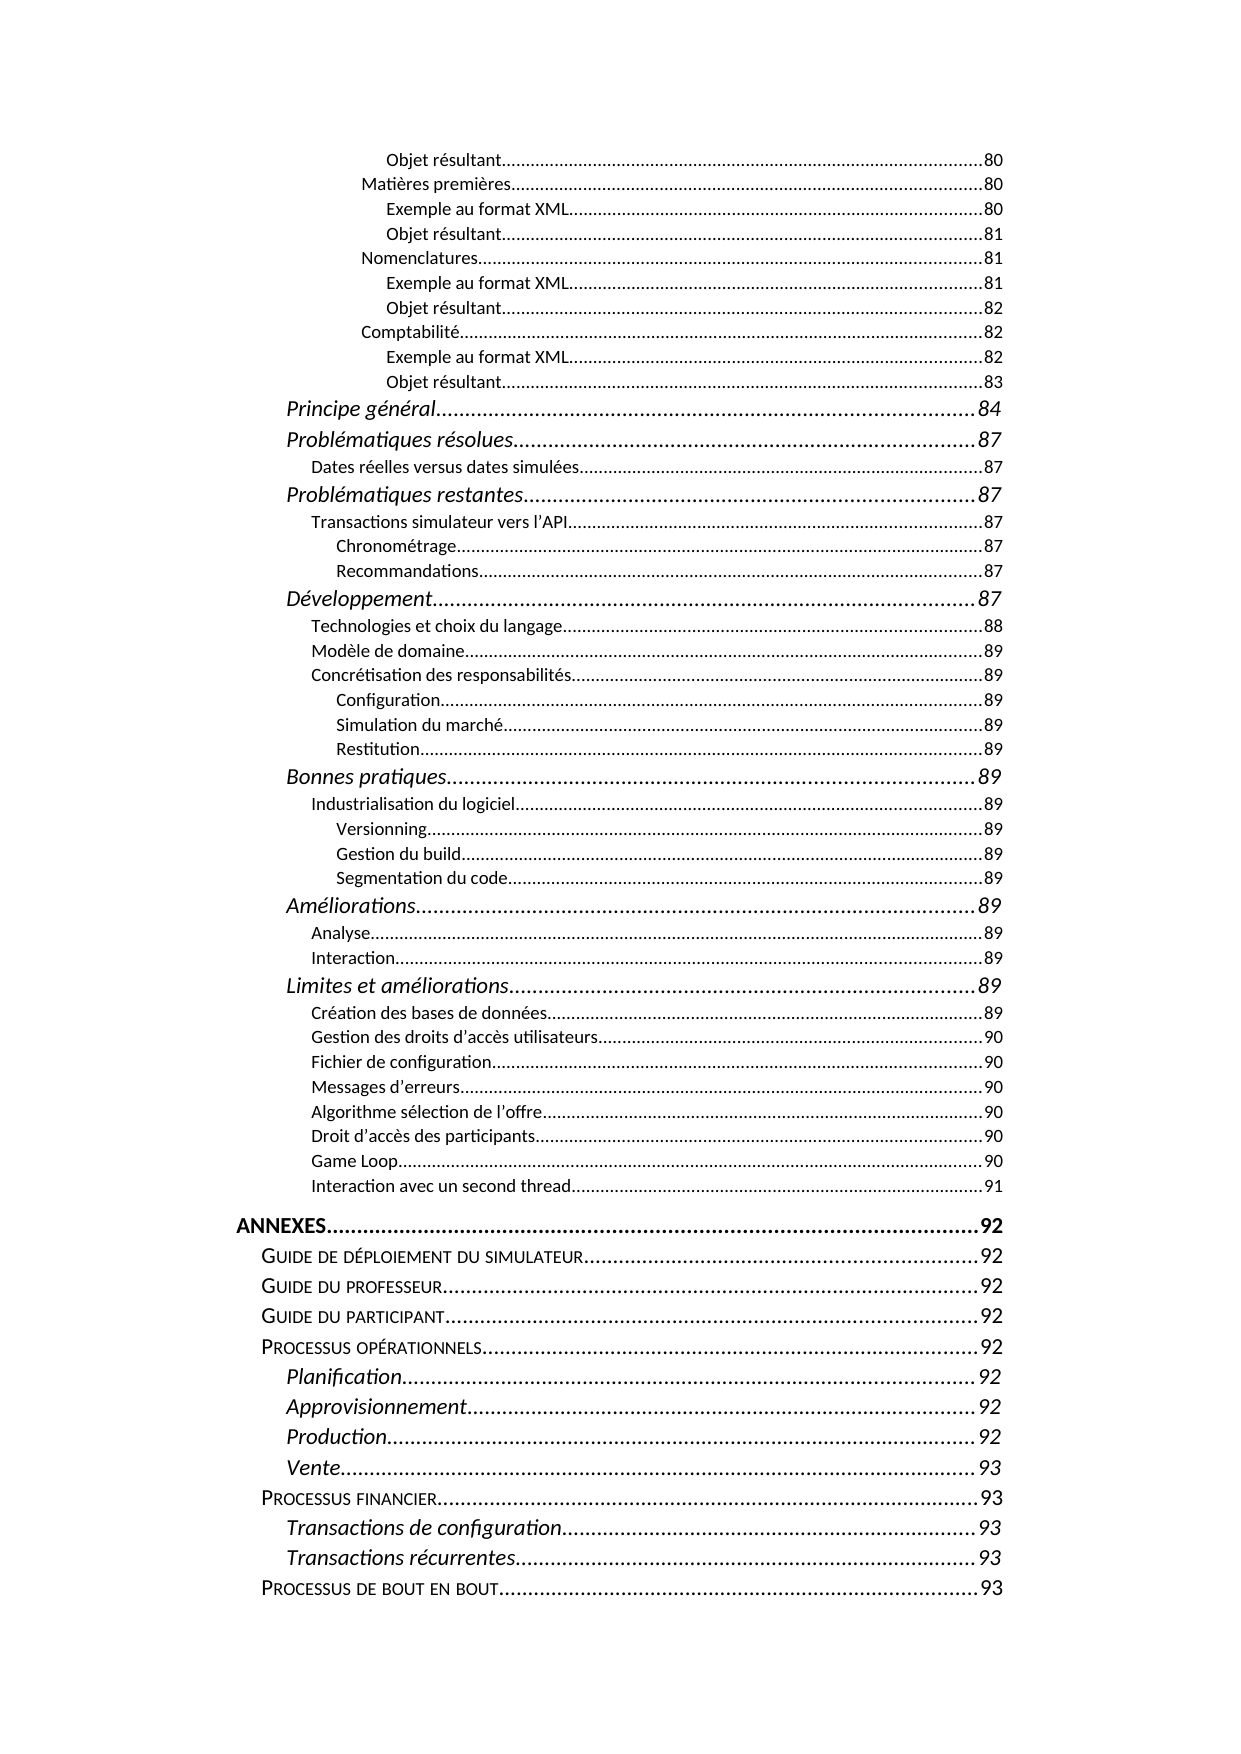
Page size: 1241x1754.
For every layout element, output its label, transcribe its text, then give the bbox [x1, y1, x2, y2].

text Recommandations 87 [336, 559, 1004, 582]
text Exemple au format XML 81 [386, 271, 1004, 294]
text Transactions récurrentes 93 [286, 1543, 1004, 1571]
text Exemple au format XML 82 [386, 345, 1004, 368]
text Annexes 92 [236, 1211, 1004, 1239]
text Objet résultant 80 [386, 148, 1004, 171]
text Analyse 89 [311, 921, 1004, 944]
text Droit d’accès des participants 90 [311, 1124, 1004, 1147]
text Objet résultant 83 [386, 370, 1004, 393]
text Segmentation du code 89 [336, 867, 1004, 889]
text Processus de bout en bout 93 [261, 1573, 1004, 1602]
text Limites et améliorations 89 [286, 971, 1004, 999]
text Interaction 89 [311, 946, 1004, 969]
text Approvisionnement 92 [286, 1392, 1004, 1420]
text Problématiques résolues 87 [286, 425, 1004, 453]
text Guide de déploiement du simulateur 92 [261, 1241, 1004, 1269]
text Transactions de configuration 93 [286, 1513, 1004, 1541]
text Planification 92 [286, 1362, 1004, 1390]
text Vente 93 [286, 1453, 1004, 1481]
text Processus financier 93 [261, 1483, 1004, 1511]
text Gestion du build 89 [336, 842, 1004, 865]
text Comptabilité 82 [361, 321, 1004, 343]
text Interaction avec un second thread 91 [311, 1174, 1004, 1197]
text Configuration 89 [336, 688, 1004, 711]
text Processus opérationnels 92 [261, 1332, 1004, 1360]
text Gestion des droits d’accès utilisateurs 90 [311, 1026, 1004, 1049]
text Développement 87 [286, 584, 1004, 612]
text Objet résultant 81 [386, 222, 1004, 245]
text Améliorations 89 [286, 891, 1004, 919]
text Simulation du marché 89 [336, 713, 1004, 736]
text Guide du professeur 92 [261, 1271, 1004, 1299]
text Création des bases de données 89 [311, 1001, 1004, 1024]
text Exemple au format XML 80 [386, 197, 1004, 220]
text Fichier de configuration 90 [311, 1050, 1004, 1073]
text Matières premières 80 [361, 172, 1004, 195]
text Technologies et choix du langage 88 [311, 614, 1004, 637]
text Dates réelles versus dates simulées 87 [311, 455, 1004, 478]
text Bonnes pratiques 89 [286, 762, 1004, 790]
text Transactions simulateur vers l’API 87 [311, 510, 1004, 533]
text Production 92 [286, 1422, 1004, 1451]
text Restitution 89 [336, 738, 1004, 761]
text Nomenclatures 81 [361, 246, 1004, 269]
text Problématiques restantes 87 [286, 480, 1004, 508]
text Messages d’erreurs 90 [311, 1075, 1004, 1098]
text Chronométrage 87 [336, 534, 1004, 557]
text Industrialisation du logiciel 89 [311, 792, 1004, 815]
text Principe général 84 [286, 394, 1004, 423]
text Objet résultant 82 [386, 296, 1004, 319]
text Algorithme sélection de l’offre 90 [311, 1100, 1004, 1123]
text Modèle de domaine 89 [311, 639, 1004, 662]
text Versionning 89 [336, 817, 1004, 840]
text Guide du participant 92 [261, 1302, 1004, 1330]
text Concrétisation des responsabilités 89 [311, 663, 1004, 686]
text Game Loop 90 [311, 1149, 1004, 1172]
